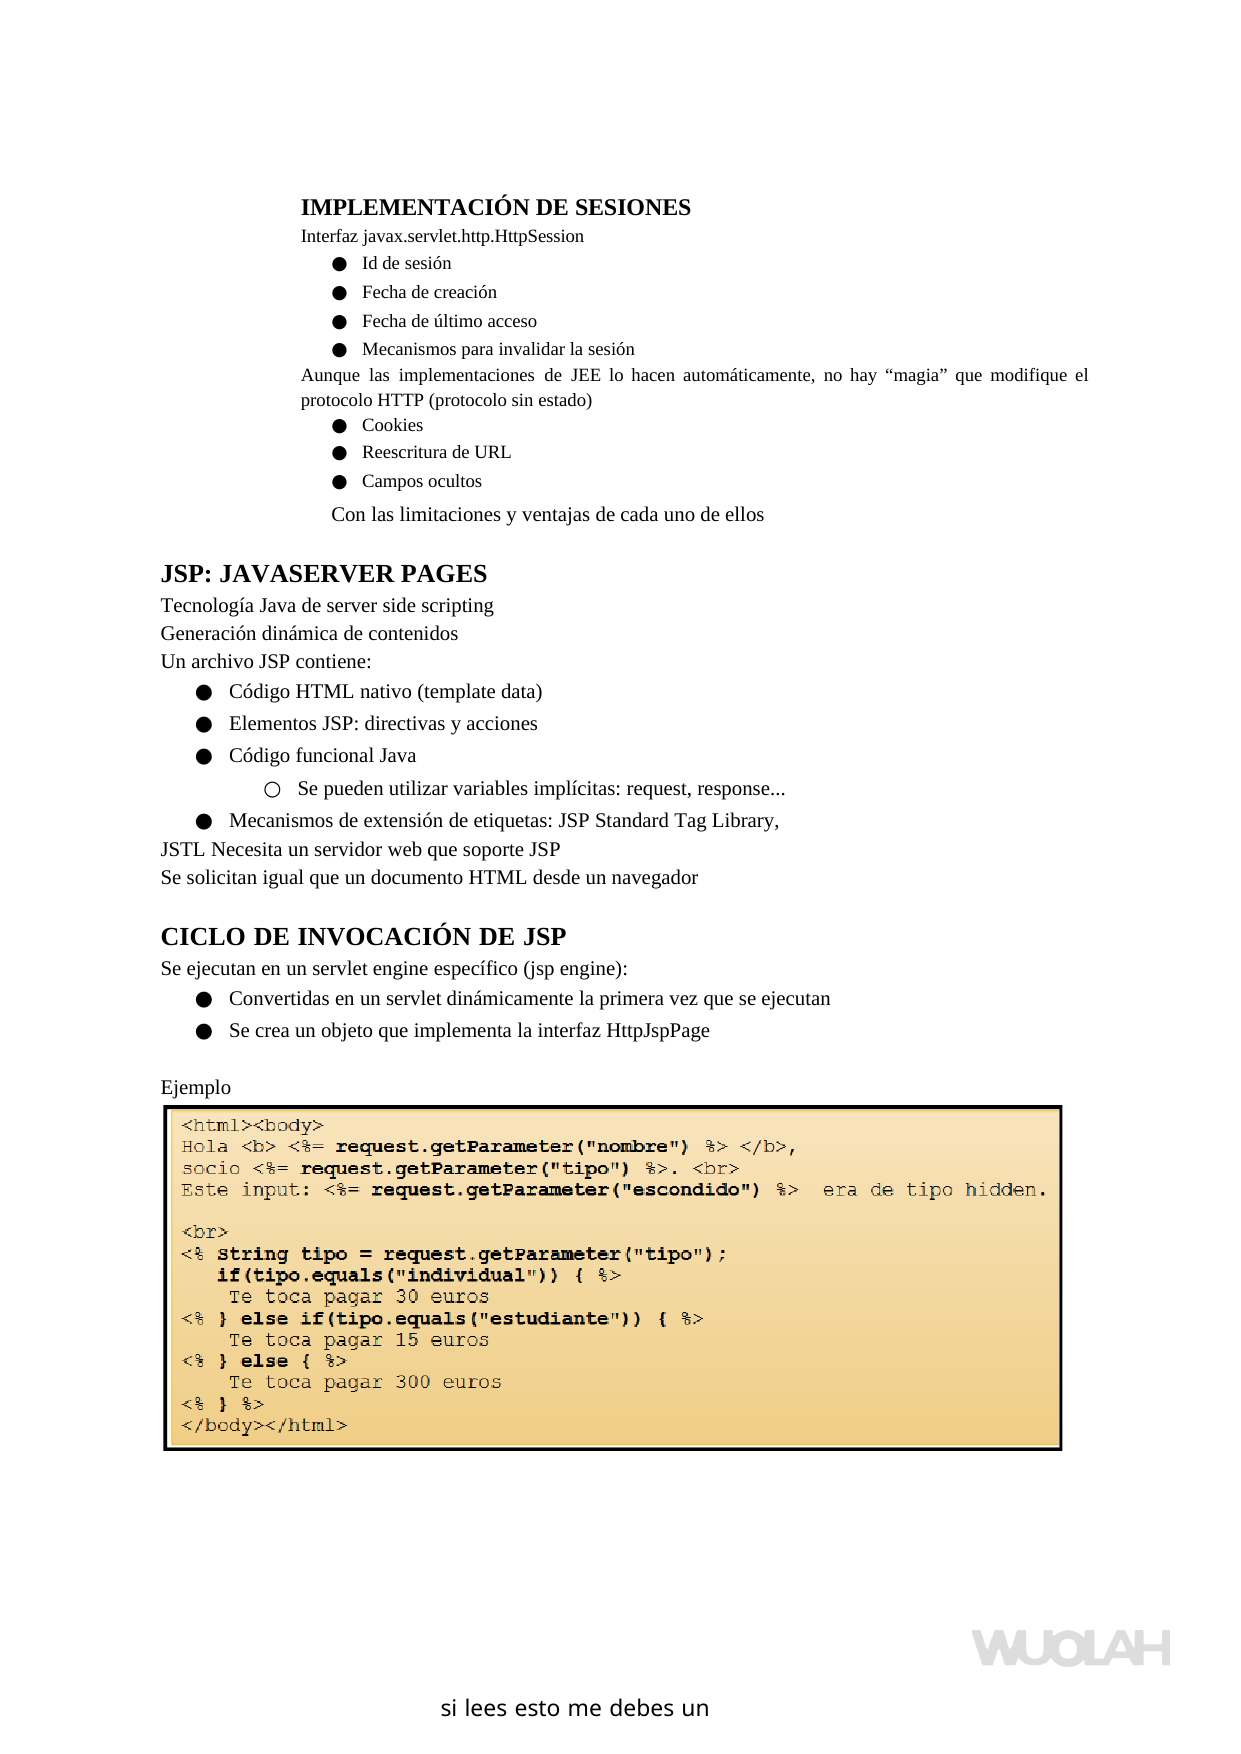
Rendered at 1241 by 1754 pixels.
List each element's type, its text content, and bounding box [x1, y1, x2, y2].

text Tecnología Java de server side scripting Generación dinámica de contenidos [160, 593, 496, 645]
list Mecanismos para invalidar la sesión [331, 336, 1240, 361]
text Se ejecutan en un servlet engine específico (jsp engine): [160, 955, 1240, 979]
list Se crea un objeto que implementa la interfaz HttpJspPage [194, 1015, 1240, 1044]
text Con las limitaciones y ventajas de cada uno de ellos [266, 502, 1240, 526]
list Campos ocultos [331, 467, 1240, 493]
list Fecha de creación [331, 278, 1240, 304]
picture [163, 1105, 1063, 1451]
list Reescritura de URL [331, 438, 1240, 464]
list Cookies [331, 414, 1240, 435]
text Interfaz javax.servlet.http.HttpSession [301, 225, 1240, 246]
list Código funcional Java [194, 741, 1240, 769]
list Convertidas en un servlet dinámicamente la primera vez que se ejecutan [194, 983, 1240, 1012]
subtitle CICLO DE INVOCACIÓN DE JSP [160, 921, 1240, 951]
list Mecanismos de extensión de etiquetas: JSP Standard Tag Library, JSTL Necesita un servidor web que soporte JSP [160, 805, 829, 861]
list Se pueden utilizar variables implícitas: request, response... [263, 773, 1240, 801]
list Id de sesión [331, 249, 1240, 275]
list Fecha de último acceso [331, 307, 1240, 332]
list Elementos JSP: directivas y acciones [194, 708, 1240, 737]
picture [972, 1630, 1171, 1667]
text Ejemplo [160, 1075, 1240, 1099]
text Aunque las implementaciones de JEE lo hacen automáticamente, no hay “magia” que modifique el protocolo HTTP (protocolo sin estado) [301, 364, 1096, 411]
subtitle JSP: JAVASERVER PAGES [160, 558, 1240, 588]
text Un archivo JSP contiene: [160, 648, 1240, 673]
subtitle IMPLEMENTACIÓN DE SESIONES [301, 193, 1240, 221]
list Código HTML nativo (template data) [194, 676, 1240, 705]
text Se solicitan igual que un documento HTML desde un navegador [160, 865, 1240, 889]
